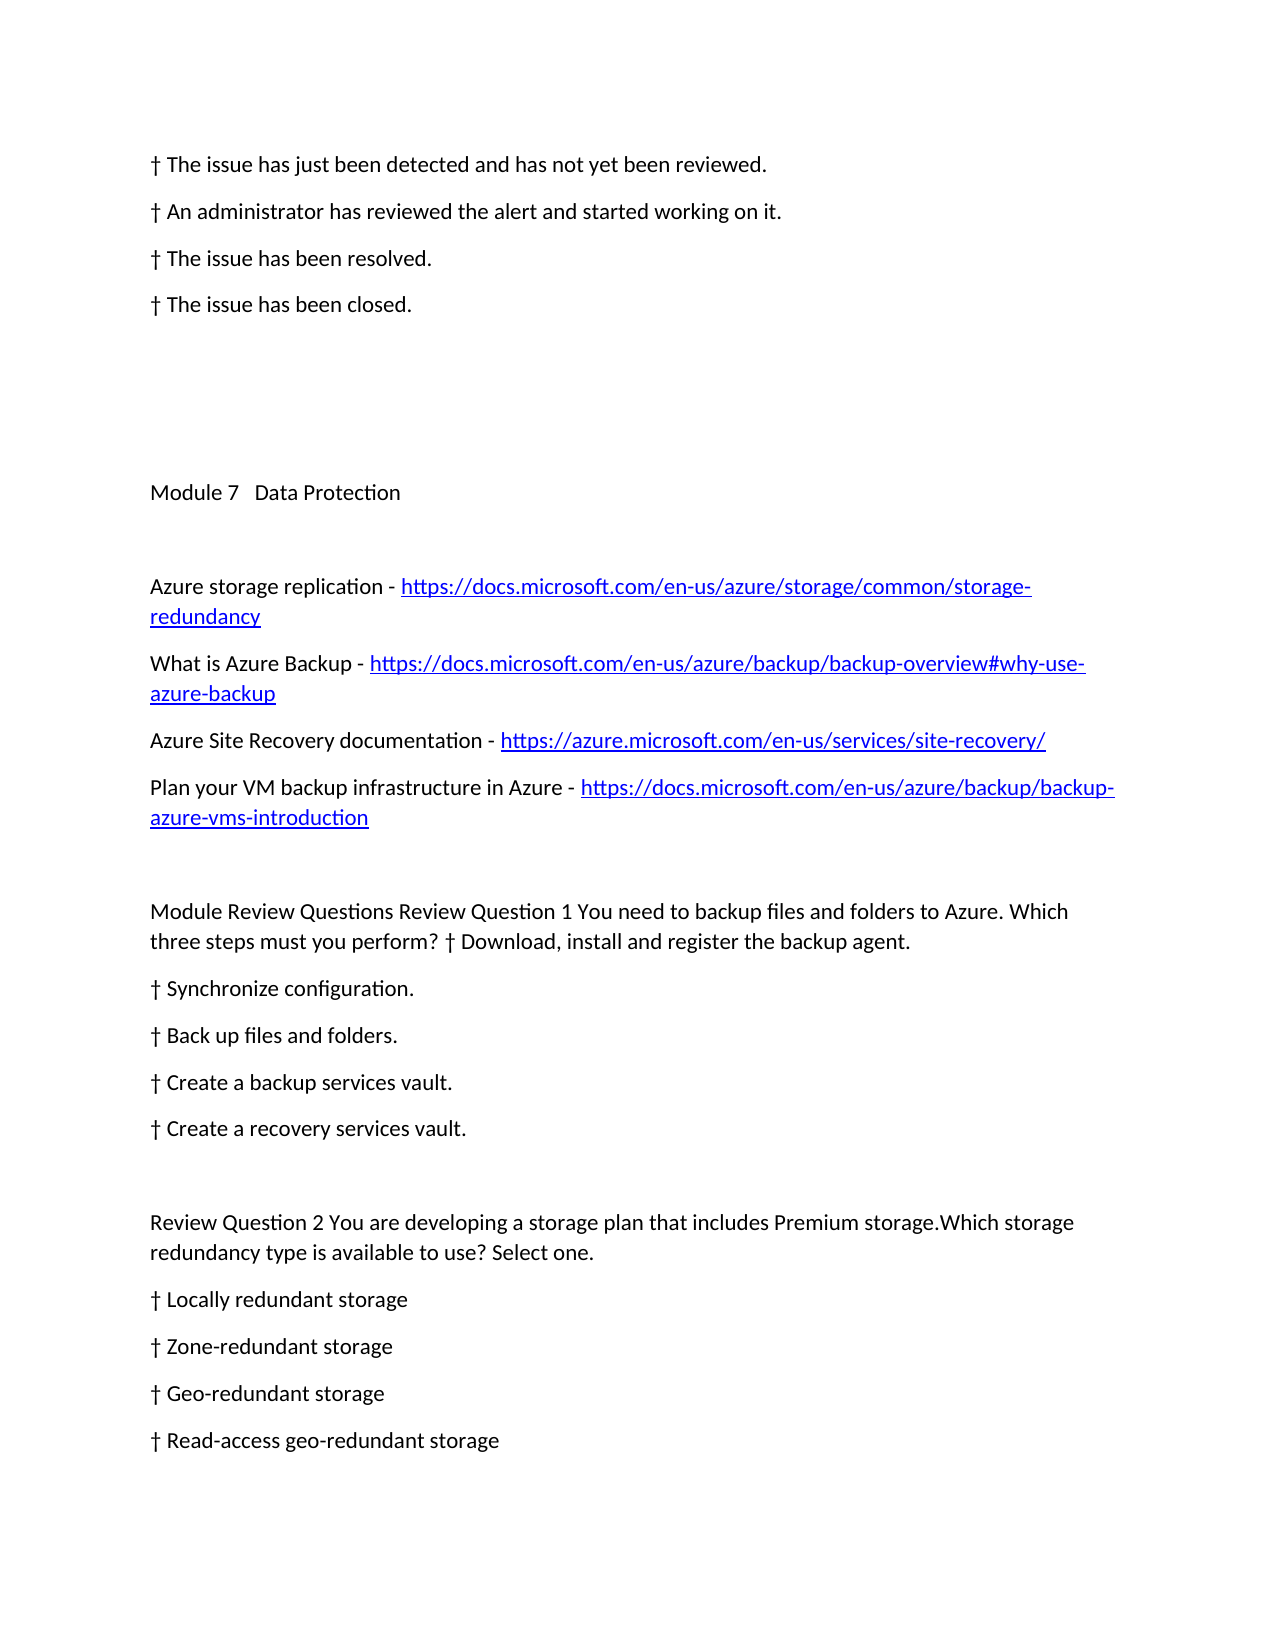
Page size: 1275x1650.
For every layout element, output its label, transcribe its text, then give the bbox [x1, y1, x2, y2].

text † Geo-redundant storage [150, 1379, 1125, 1407]
text † The issue has been resolved. [150, 244, 1125, 272]
text What is Azure Backup - https://docs.microsoft.com/en-us/azure/backup/backup-overview#why-use-azure-backup [150, 649, 1125, 707]
text † The issue has been closed. [150, 291, 1125, 319]
text Plan your VM backup infrastructure in Azure - https://docs.microsoft.com/en-us/azure/backup/backup-azure-vms-introduction [150, 773, 1125, 831]
text Review Question 2 You are developing a storage plan that includes Premium storage.Which storage redundancy type is available to use? Select one. [150, 1208, 1125, 1267]
text † Locally redundant storage [150, 1285, 1125, 1313]
text † The issue has just been detected and has not yet been reviewed. [150, 150, 1125, 178]
text † Back up files and folders. [150, 1021, 1125, 1049]
text † An administrator has reviewed the alert and started working on it. [150, 197, 1125, 225]
text † Create a backup services vault. [150, 1068, 1125, 1096]
text † Zone-redundant storage [150, 1332, 1125, 1360]
text Module 7 Data Protection [150, 478, 1125, 506]
text † Create a recovery services vault. [150, 1114, 1125, 1143]
text † Read-access geo-redundant storage [150, 1426, 1125, 1454]
text Azure storage replication - https://docs.microsoft.com/en-us/azure/storage/common/storage-redundancy [150, 572, 1125, 630]
text Azure Site Recovery documentation - https://azure.microsoft.com/en-us/services/site-recovery/ [150, 726, 1125, 754]
text † Synchronize configuration. [150, 974, 1125, 1002]
text Module Review Questions Review Question 1 You need to backup files and folders to Azure. Which three steps must you perform? † Download, install and register the backup agent. [150, 897, 1125, 955]
